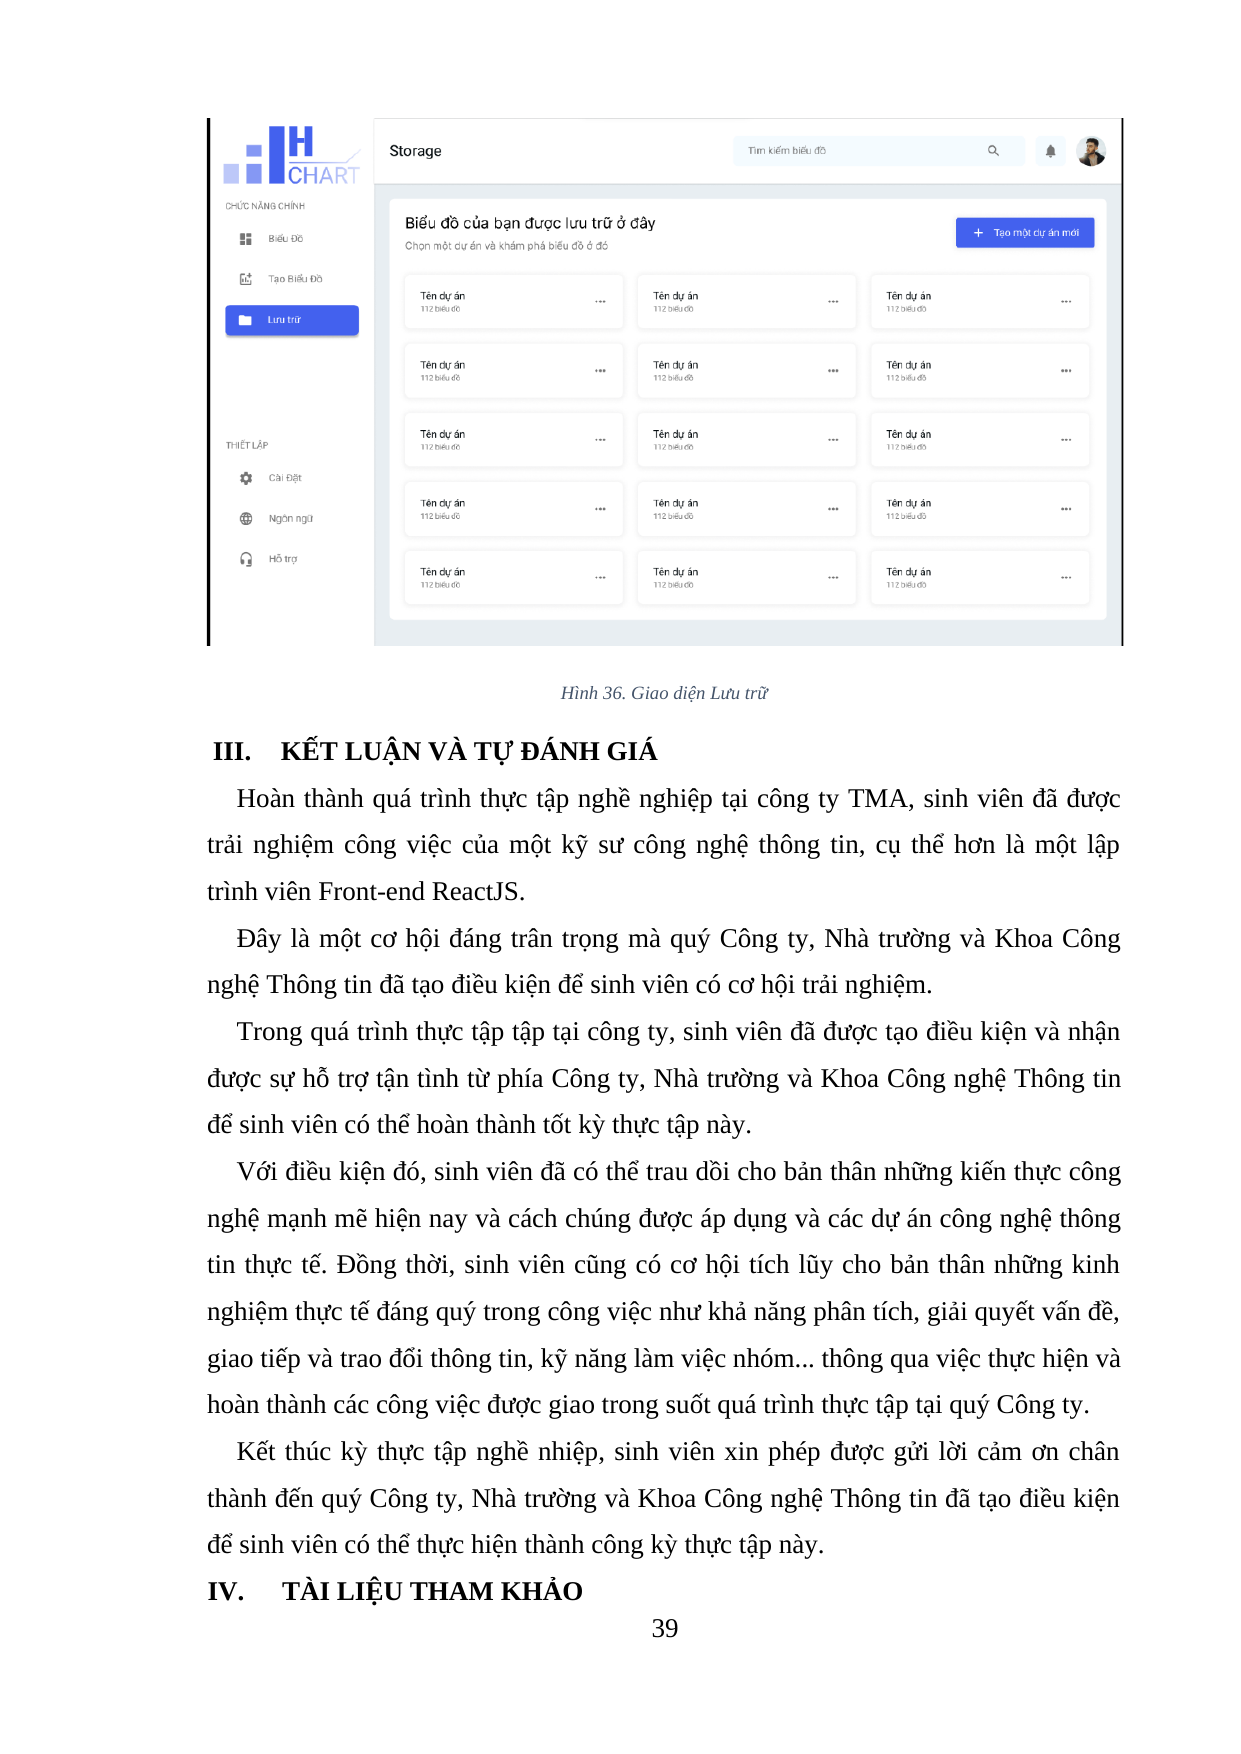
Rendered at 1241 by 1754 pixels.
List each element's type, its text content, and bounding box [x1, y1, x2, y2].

list Đây là một cơ hội đáng trân trọng mà quý Công ty, Nhà trường và Khoa Công nghệ Thông tin đã tạo điều kiện để sinh viên có cơ hội trải nghiệm. [207, 922, 1122, 999]
list Kết thúc kỳ thực tập nghề nhiệp, sinh viên xin phép được gửi lời cảm ơn chân thành đến quý Công ty, Nhà trường và Khoa Công nghệ Thông tin đã tạo điều kiện để sinh viên có thể thực hiện thành công kỳ thực tập này. [207, 1435, 1122, 1559]
list Hoàn thành quá trình thực tập nghề nghiệp tại công ty TMA, sinh viên đã được trải nghiệm công việc của một kỹ sư công nghệ thông tin, cụ thể hơn là một lập trình viên Front-end ReactJS. [207, 782, 1122, 906]
picture [206, 118, 1124, 646]
list Trong quá trình thực tập tập tại công ty, sinh viên đã được tạo điều kiện và nhận được sự hỗ trợ tận tình từ phía Công ty, Nhà trường và Khoa Công nghệ Thông tin để sinh viên có thể hoàn thành tốt kỳ thực tập này. [207, 1015, 1122, 1139]
list TÀI LIỆU THAM KHẢO [244, 1575, 1122, 1606]
text Hình 36. Giao diện Lưu trữ [208, 682, 1122, 703]
list KẾT LUẬN VÀ TỰ ĐÁNH GIÁ [251, 735, 1122, 766]
list Với điều kiện đó, sinh viên đã có thể trau dồi cho bản thân những kiến thực công nghệ mạnh mẽ hiện nay và cách chúng được áp dụng và các dự án công nghệ thông tin thực tế. Đồng thời, sinh viên cũng có cơ hội tích lũy cho bản thân những kinh nghiệm thực tế đáng quý trong công việc như khả năng phân tích, giải quyết vấn đề, giao tiếp và trao đổi thông tin, kỹ năng làm việc nhóm... thông qua việc thực hiện và hoàn thành các công việc được giao trong suốt quá trình thực tập tại quý Công ty. [207, 1155, 1122, 1419]
